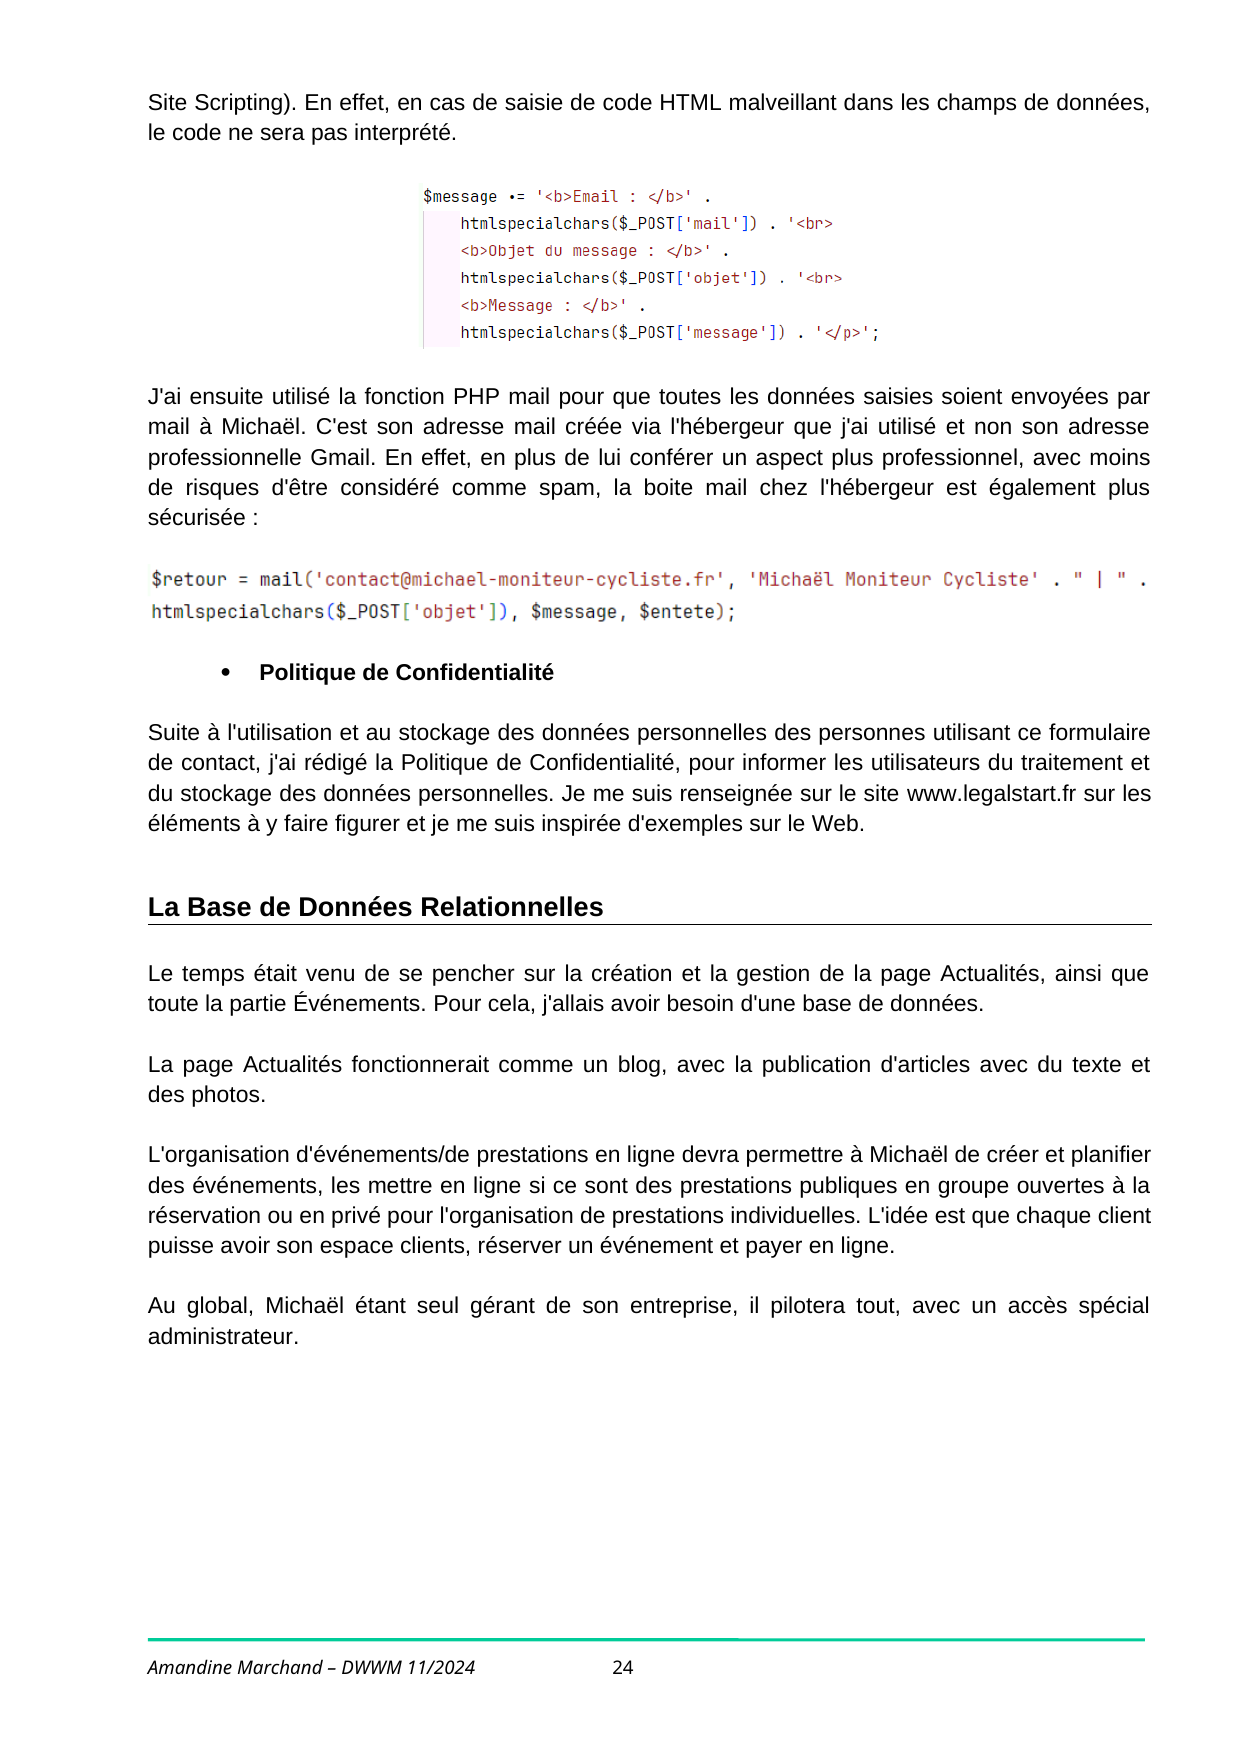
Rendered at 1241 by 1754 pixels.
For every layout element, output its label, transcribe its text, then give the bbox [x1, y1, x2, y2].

picture [418, 179, 881, 349]
text La page Actualités fonctionnerait comme un blog, avec la publication d'articles avec du texte et des photos. [148, 1051, 1152, 1107]
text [148, 89, 1152, 145]
subtitle Politique de Confidentialité [222, 659, 1152, 685]
text J'ai ensuite utilisé la fonction PHP mail pour que toutes les données saisies soient envoyées par mail à Michaël. C'est son adresse mail créée via l'hébergeur que j'ai utilisé et non son adresse professionnelle Gmail. En effet, en plus de lui conférer un aspect plus professionnel, avec moins de risques d'être considéré comme spam, la boite mail chez l'hébergeur est également plus sécurisée : [148, 383, 1152, 530]
subtitle La Base de Données Relationnelles [148, 891, 1152, 924]
text Suite à l'utilisation et au stockage des données personnelles des personnes utilisant ce formulaire de contact, j'ai rédigé la Politique de Confidentialité, pour informer les utilisateurs du traitement et du stockage des données personnelles. Je me suis renseignée sur le site www.legalstart.fr sur les éléments à y faire figurer et je me suis inspirée d'exemples sur le Web. [148, 719, 1152, 836]
picture [147, 564, 1152, 625]
text L'organisation d'événements/de prestations en ligne devra permettre à Michaël de créer et planifier des événements, les mettre en ligne si ce sont des prestations publiques en groupe ouvertes à la réservation ou en privé pour l'organisation de prestations individuelles. L'idée est que chaque client puisse avoir son espace clients, réserver un événement et payer en ligne. [148, 1141, 1152, 1258]
text Au global, Michaël étant seul gérant de son entreprise, il pilotera tout, avec un accès spécial administrateur. [148, 1292, 1152, 1349]
text Le temps était venu de se pencher sur la création et la gestion de la page Actualités, ainsi que toute la partie Événements. Pour cela, j'allais avoir besoin d'une base de données. [148, 960, 1152, 1017]
